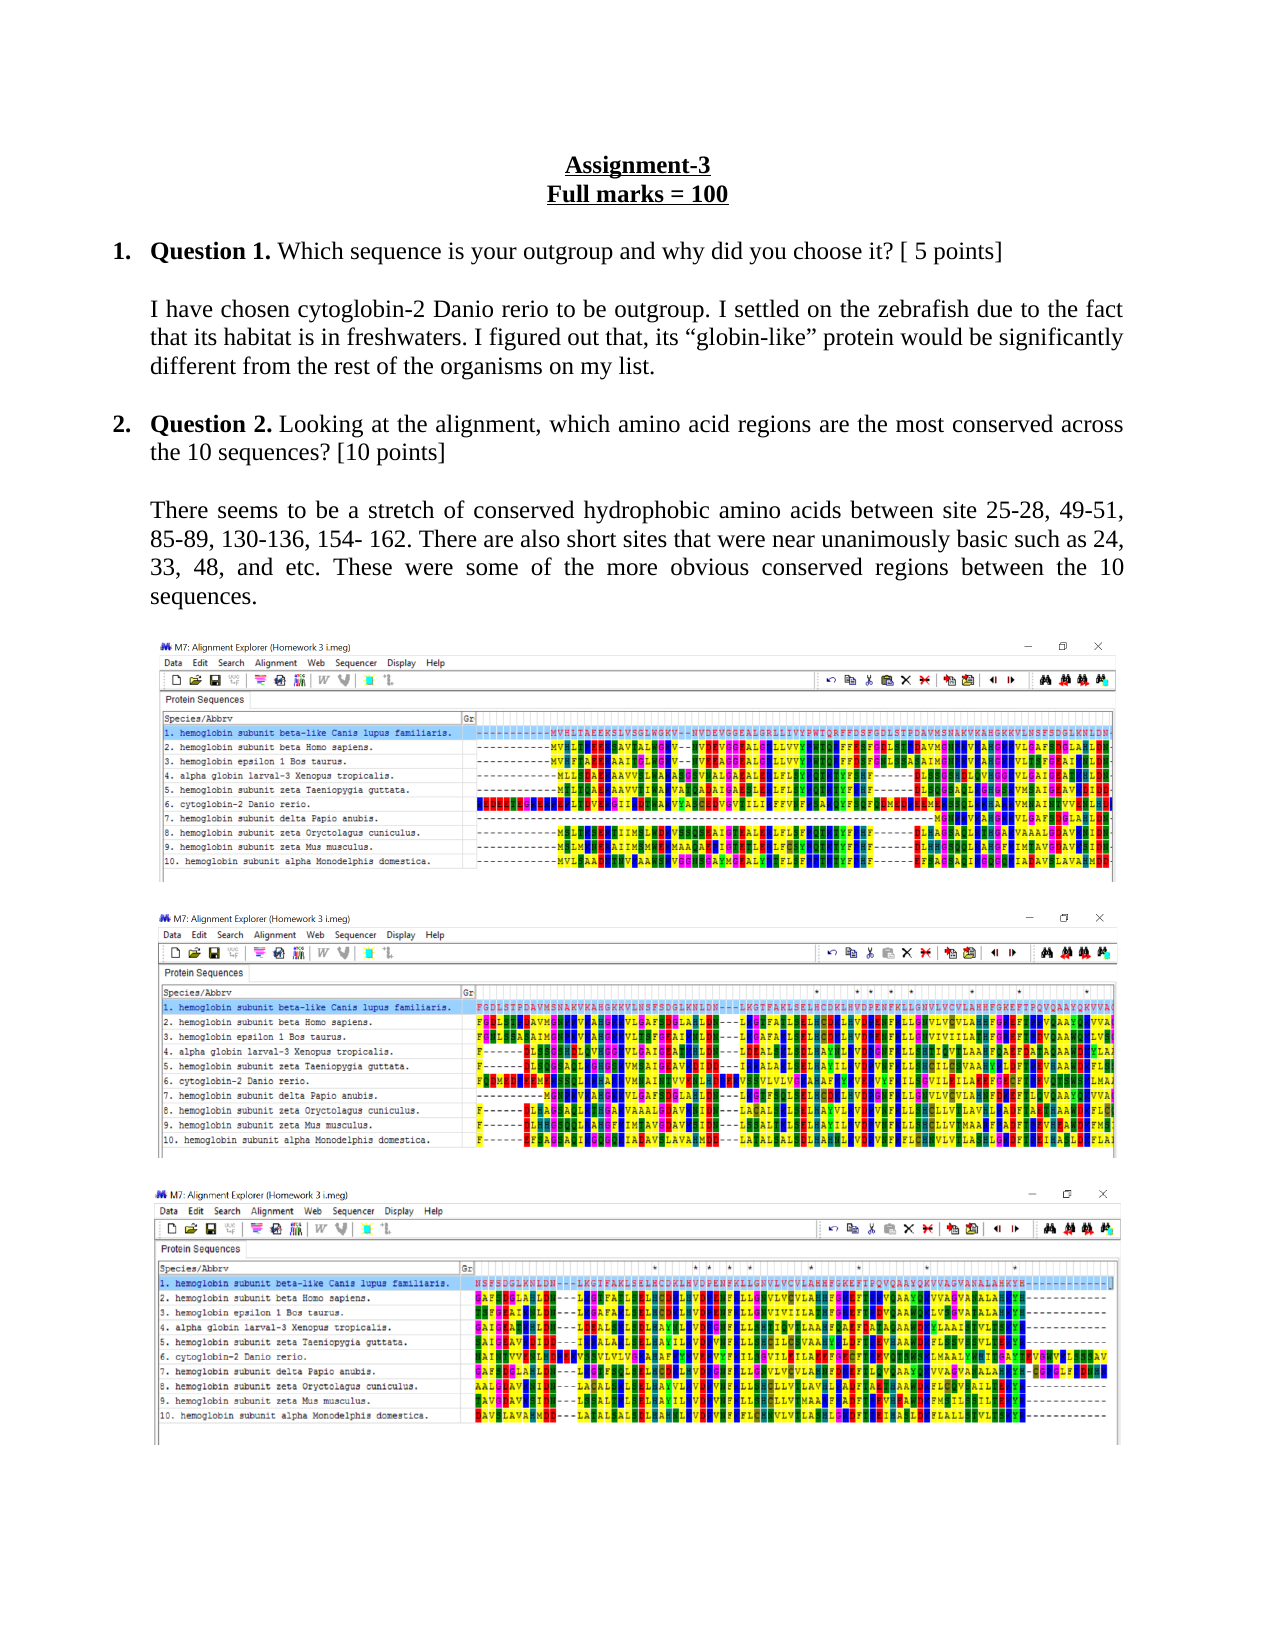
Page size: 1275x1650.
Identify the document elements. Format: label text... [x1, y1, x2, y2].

list Question 1. Which sequence is your outgroup and why did you choose it? [ 5 points] [112, 236, 1125, 265]
text Assignment-3 [150, 150, 1125, 179]
text Full marks = 100 [150, 179, 1125, 207]
picture [154, 1186, 1121, 1445]
list Question 2. Looking at the alignment, which amino acid regions are the most conserved across the 10 sequences? [10 points] [112, 409, 1125, 466]
text I have chosen cytoglobin-2 Danio rerio to be outgroup. I settled on the zebrafish due to the fact that its habitat is in freshwaters. I figured out that, its “globin-like” protein would be significantly different from the rest of the organisms on my list. [150, 294, 1125, 380]
picture [158, 910, 1118, 1158]
picture [159, 638, 1116, 882]
text There seems to be a stretch of conserved hydrophobic amino acids between site 25-28, 49-51, 85-89, 130-136, 154- 162. There are also short sites that were near unanimously basic such as 24, 33, 48, and etc. These were some of the more obvious conserved regions between the 10 sequences. [150, 495, 1125, 610]
